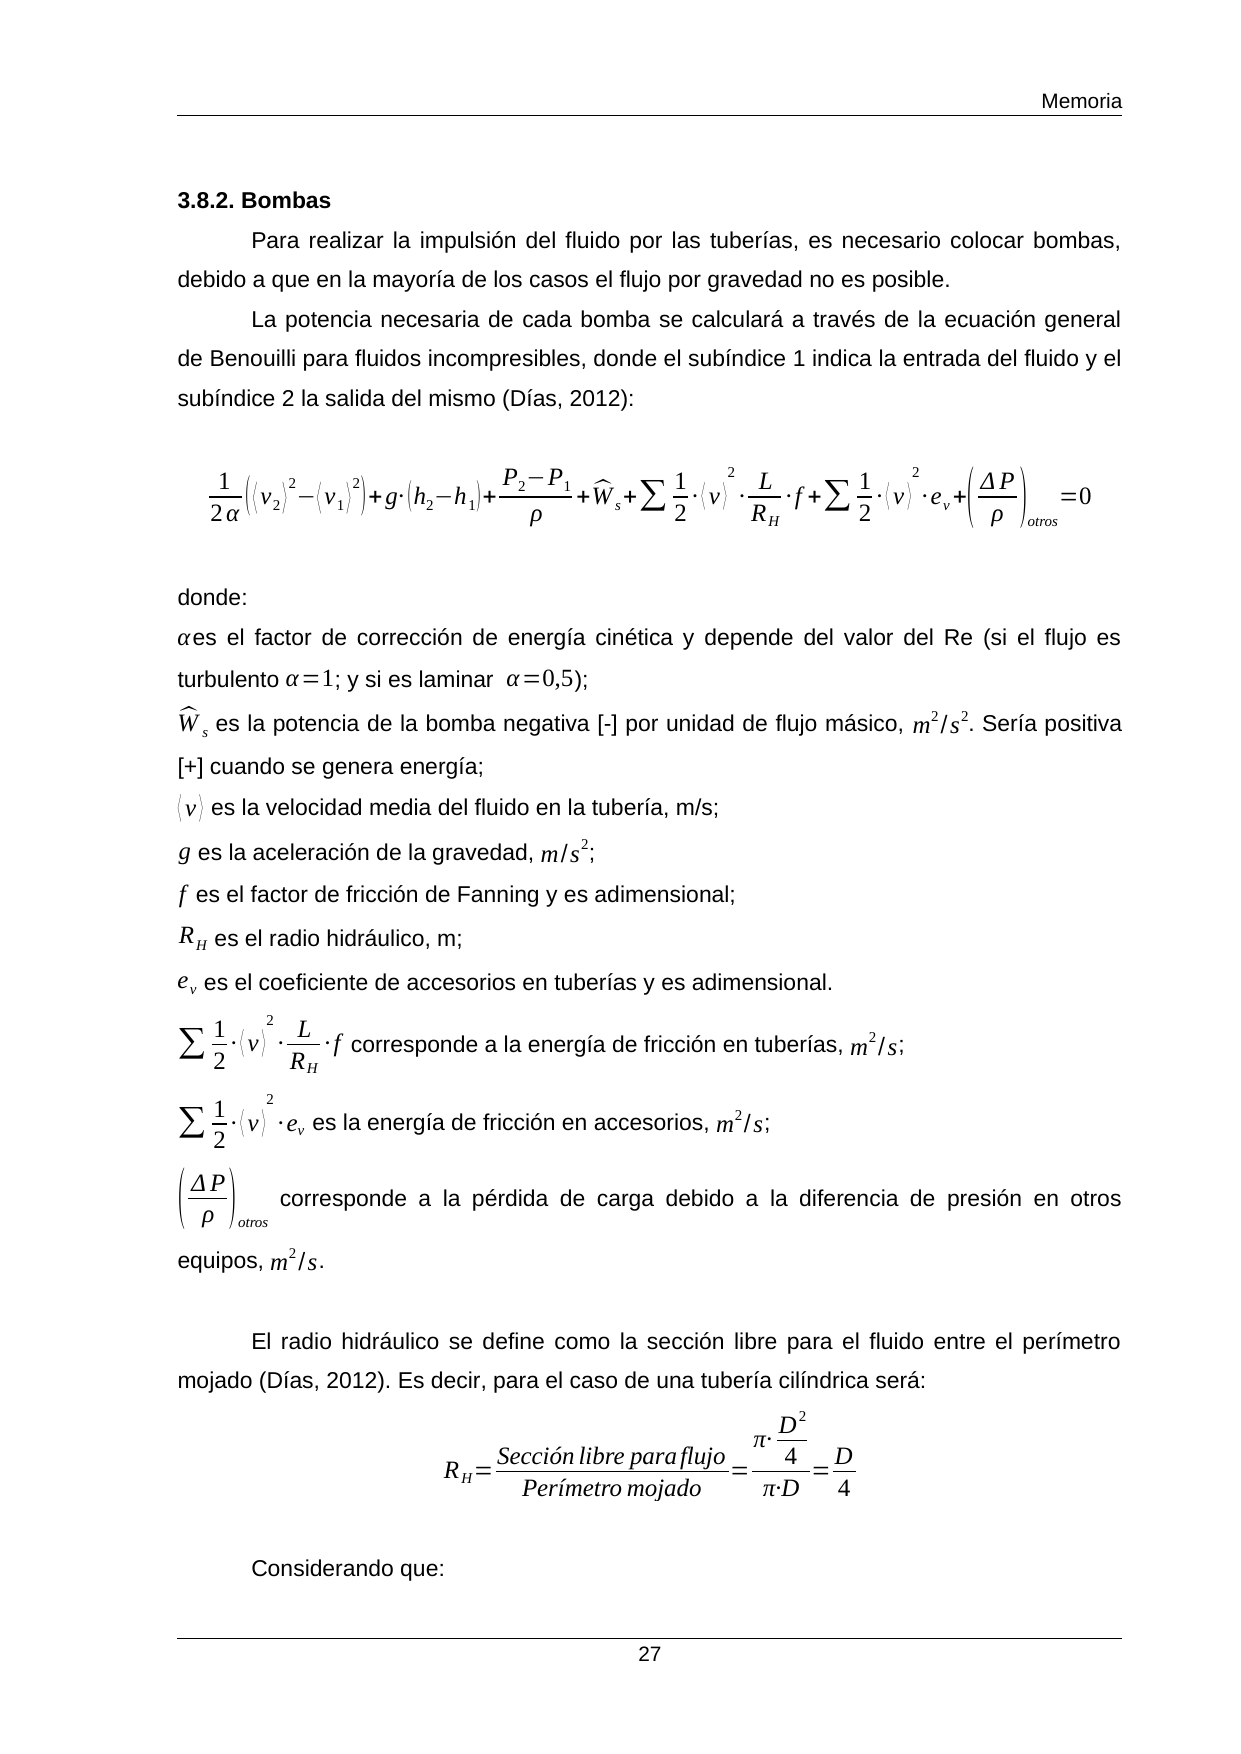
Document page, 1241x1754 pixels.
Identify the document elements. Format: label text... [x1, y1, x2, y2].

text es la energía de fricción en accesorios, ; [177, 1091, 1122, 1153]
text Considerando que: [177, 1554, 1122, 1581]
text El radio hidráulico se define como la sección libre para el fluido entre el perímetro mojado (Días, 2012). Es decir, para el caso de una tubería cilíndrica será: [177, 1328, 1122, 1394]
text es la aceleración de la gravedad, ; [177, 836, 1122, 867]
text es el factor de corrección de energía cinética y depende del valor del Re (si el flujo es turbulento ; y si es laminar ); [177, 623, 1122, 693]
text es la velocidad media del fluido en la tubería, m/s; [177, 792, 1122, 823]
text donde: [177, 584, 1122, 610]
text La potencia necesaria de cada bomba se calculará a través de la ecuación general de Benouilli para fluidos incompresibles, donde el subíndice 1 indica la entrada del fluido y el subíndice 2 la salida del mismo (Días, 2012): [177, 306, 1122, 411]
text corresponde a la pérdida de carga debido a la diferencia de presión en otros equipos, . [177, 1166, 1122, 1275]
text es el radio hidráulico, m; [177, 922, 1122, 953]
text Para realizar la impulsión del fluido por las tuberías, es necesario colocar bombas, debido a que en la mayoría de los casos el flujo por gravedad no es posible. [177, 227, 1122, 292]
text 3.8.2. Bombas [177, 187, 1122, 213]
text es el coeficiente de accesorios en tuberías y es adimensional. [177, 967, 1122, 998]
text corresponde a la energía de fricción en tuberías, ; [177, 1011, 1122, 1077]
text es el factor de fricción de Fanning y es adimensional; [177, 880, 1122, 909]
text es la potencia de la bomba negativa [-] por unidad de flujo másico, . Sería positiva [+] cuando se genera energía; [177, 706, 1122, 779]
